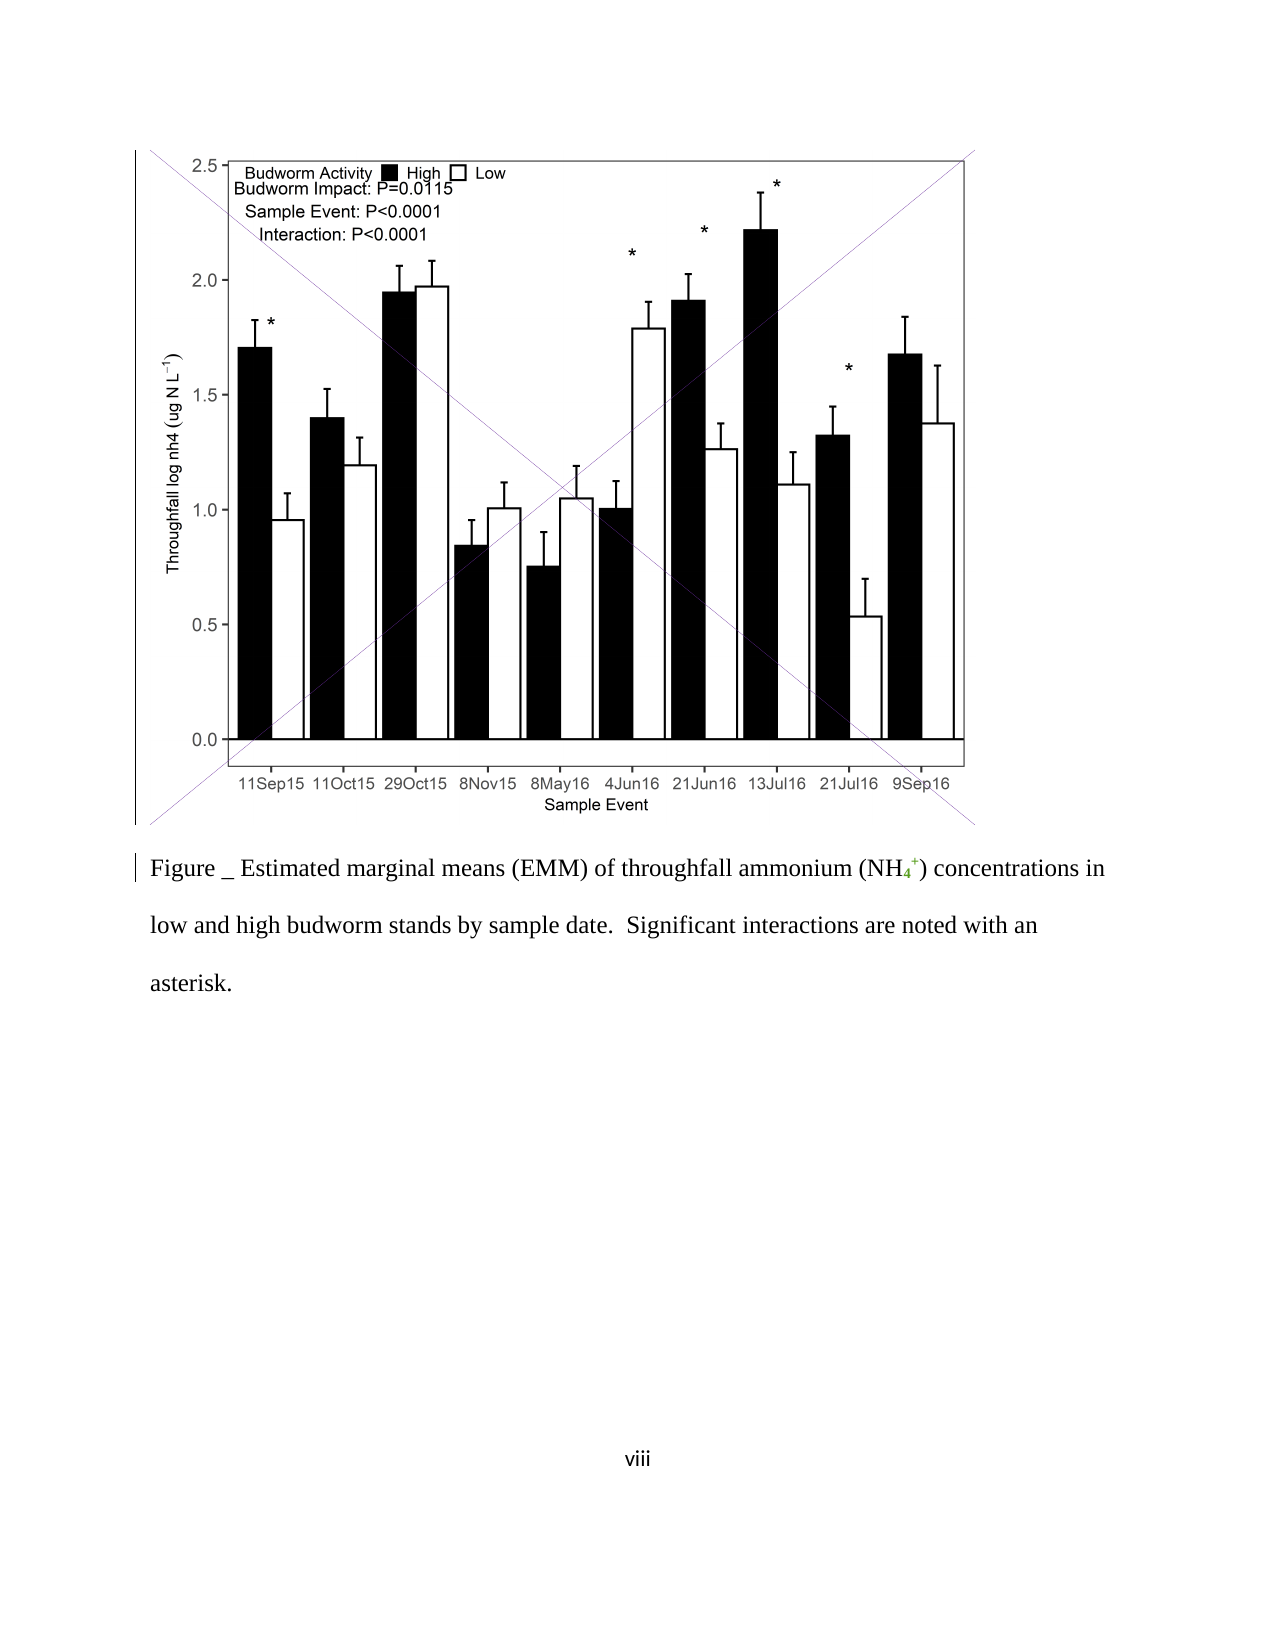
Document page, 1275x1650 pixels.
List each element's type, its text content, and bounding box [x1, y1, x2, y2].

text Figure _ Estimated marginal means (EMM) of throughfall ammonium (NH4+) concentrations in low and high budworm stands by sample date. Significant interactions are noted with an asterisk. [150, 853, 1125, 997]
picture [564, 150, 976, 825]
picture [150, 151, 561, 823]
picture [152, 150, 973, 486]
picture [152, 489, 973, 825]
